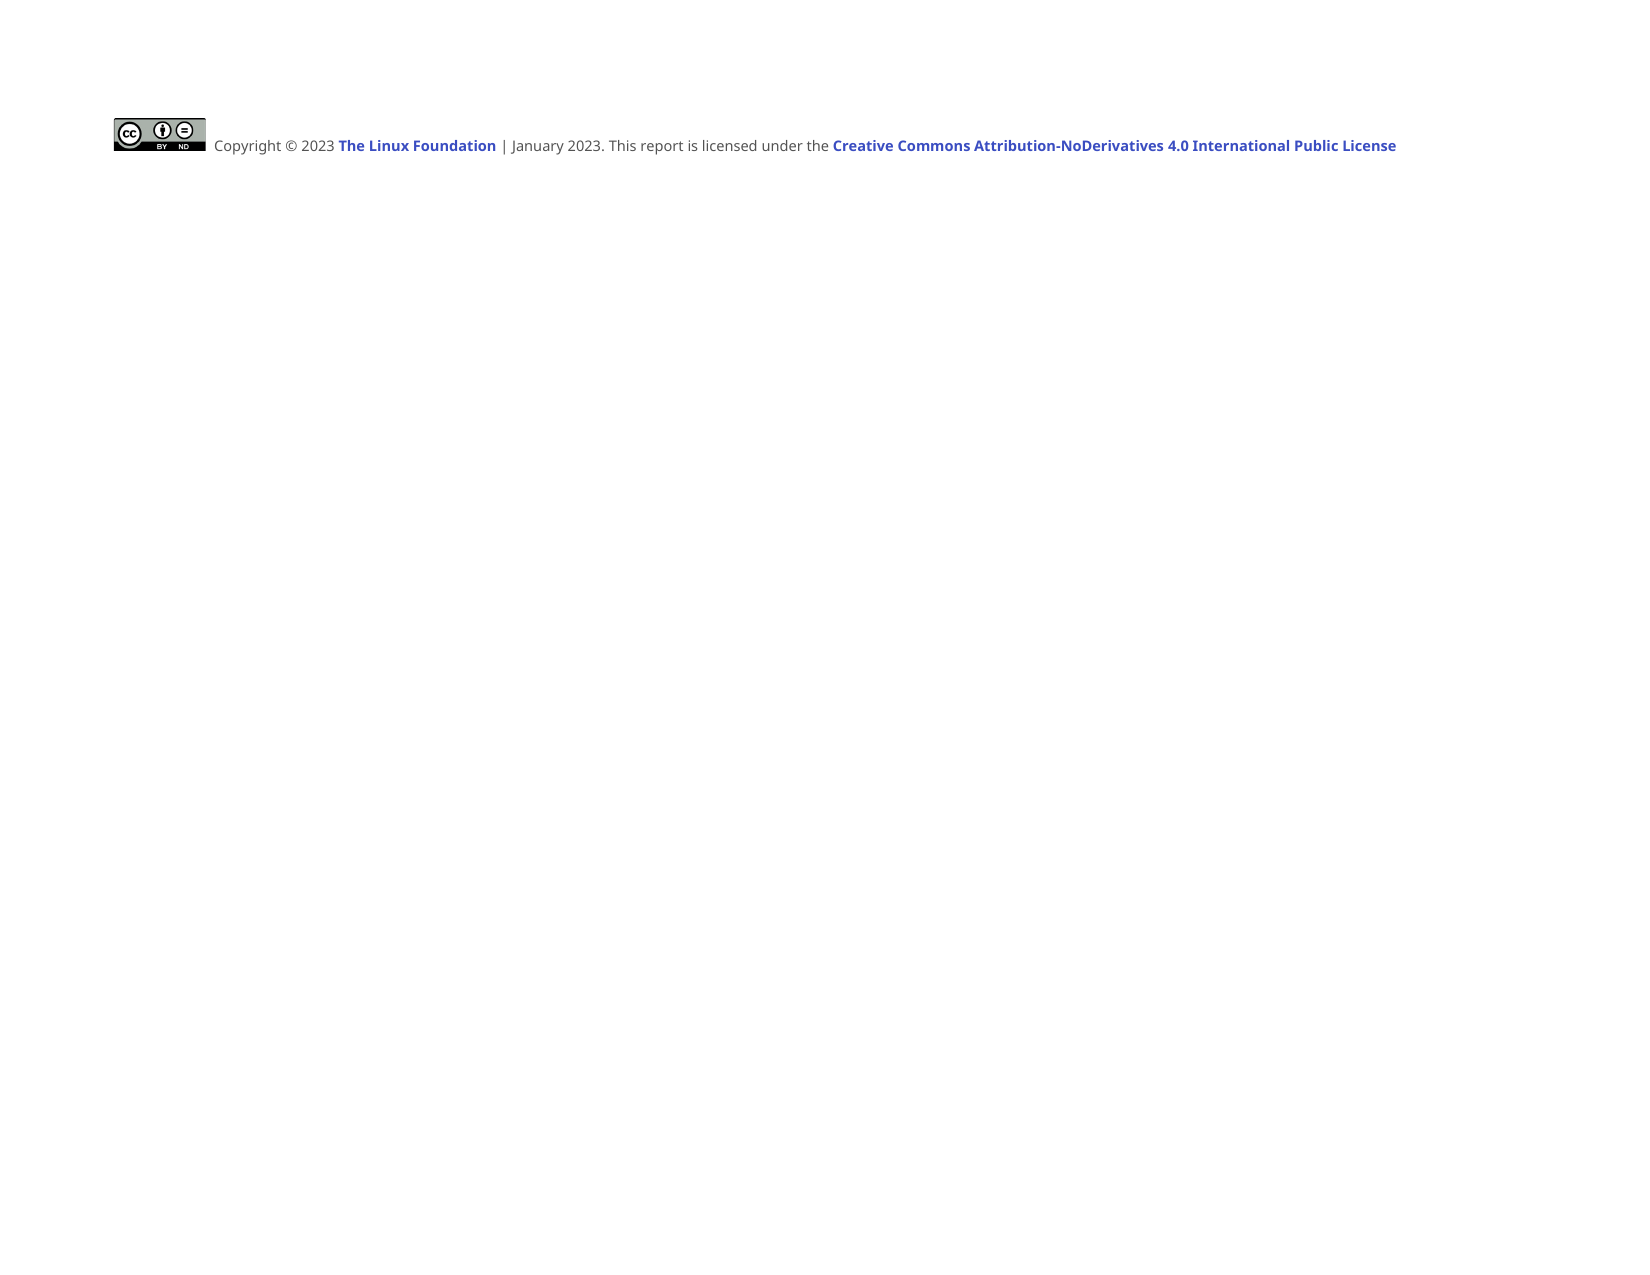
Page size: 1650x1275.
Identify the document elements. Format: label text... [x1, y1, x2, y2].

text Copyright © 2023 The Linux Foundation | January 2023. This report is licensed under the Creative Commons Attribution-NoDerivatives 4.0 International Public License [114, 119, 1554, 156]
picture [113, 118, 206, 151]
